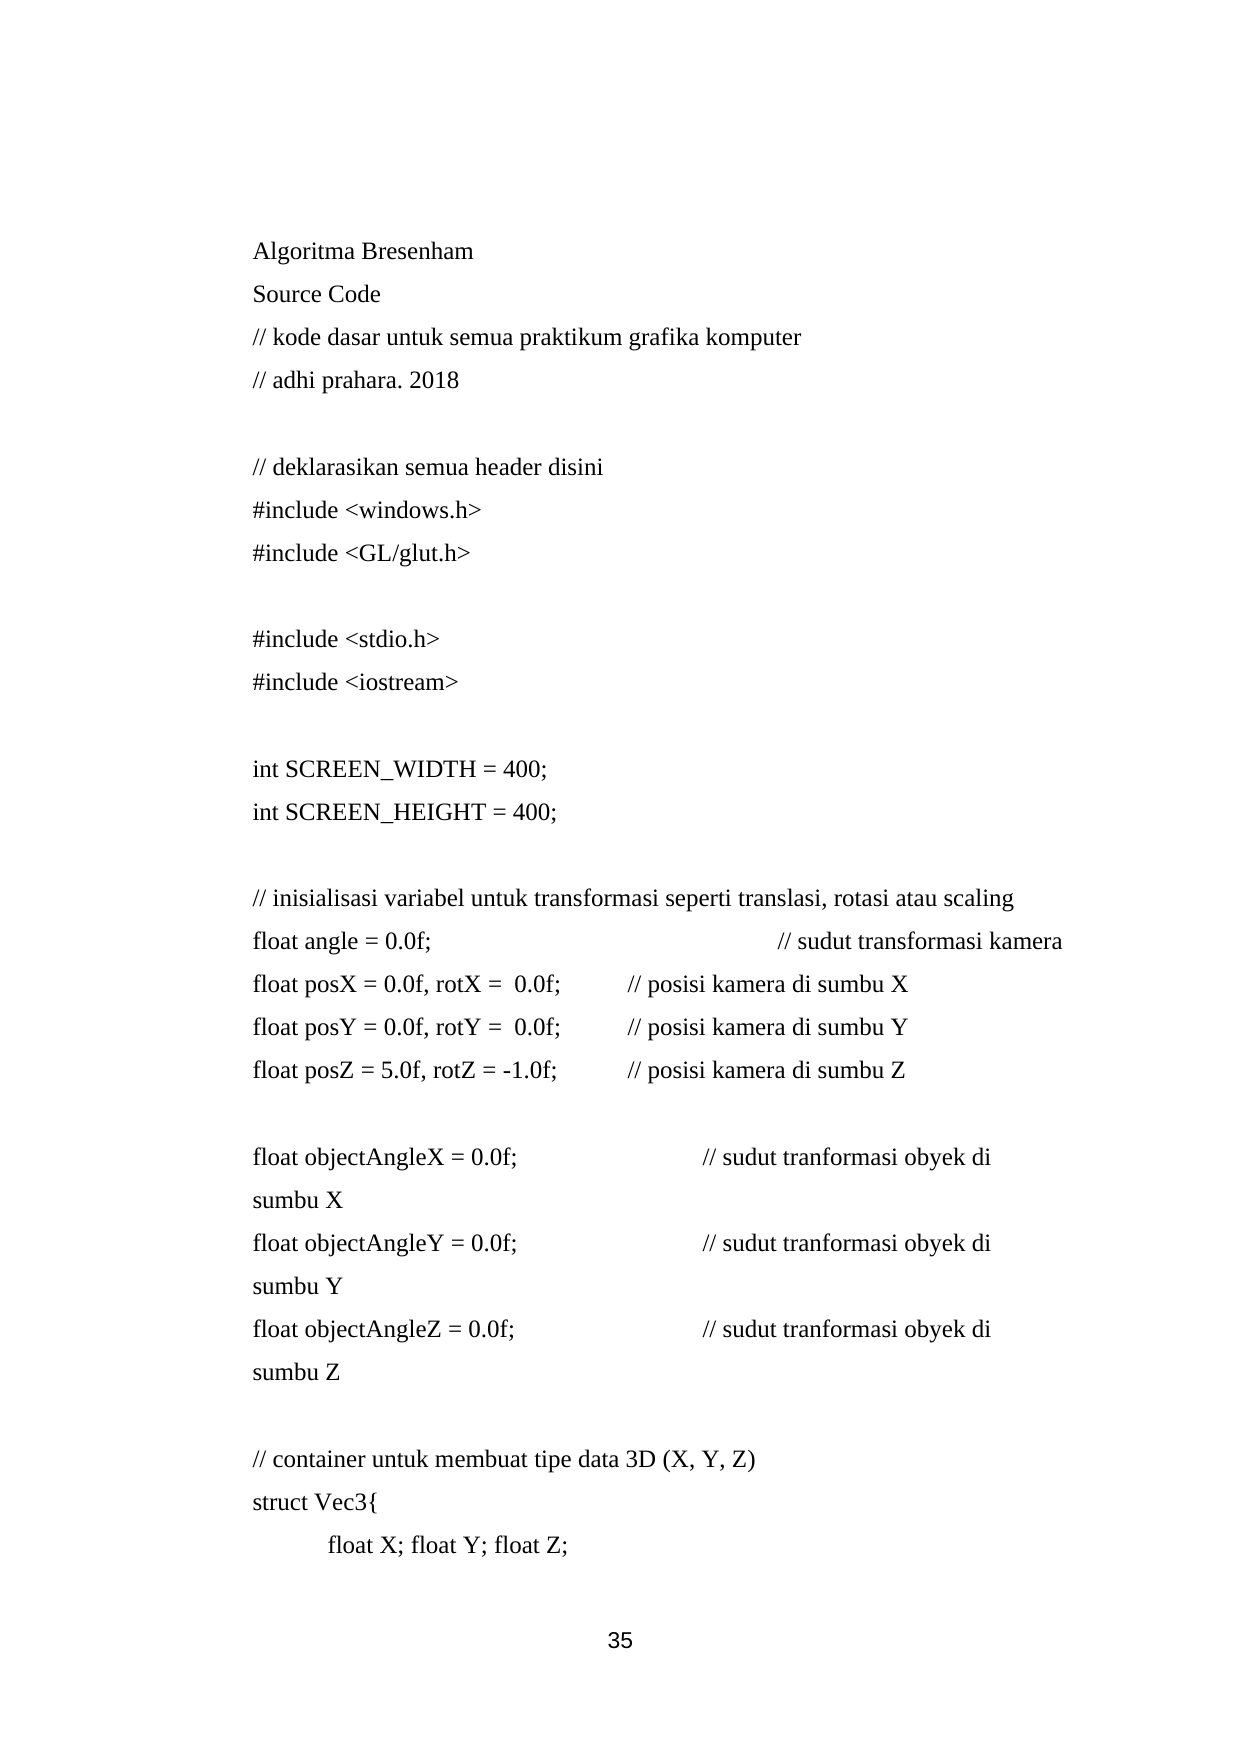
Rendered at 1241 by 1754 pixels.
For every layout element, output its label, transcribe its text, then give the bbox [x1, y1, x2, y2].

list int SCREEN_WIDTH = 400; [252, 754, 1063, 782]
list // container untuk membuat tipe data 3D (X, Y, Z) [252, 1444, 1063, 1472]
list #include <GL/glut.h> [252, 538, 1063, 567]
list float X; float Y; float Z; [252, 1530, 1063, 1559]
list Source Code [252, 279, 1063, 308]
list float posY = 0.0f, rotY = 0.0f; // posisi kamera di sumbu Y [252, 1012, 1063, 1041]
list float objectAngleY = 0.0f; // sudut tranformasi obyek di sumbu Y [252, 1228, 1063, 1300]
list float posX = 0.0f, rotX = 0.0f; // posisi kamera di sumbu X [252, 969, 1063, 998]
list // adhi prahara. 2018 [252, 366, 1063, 394]
list struct Vec3{ [252, 1487, 1063, 1516]
list #include <windows.h> [252, 495, 1063, 524]
list // deklarasikan semua header disini [252, 452, 1063, 481]
list float posZ = 5.0f, rotZ = -1.0f; // posisi kamera di sumbu Z [252, 1056, 1063, 1084]
list int SCREEN_HEIGHT = 400; [252, 797, 1063, 826]
list float objectAngleX = 0.0f; // sudut tranformasi obyek di sumbu X [252, 1142, 1063, 1214]
list // kode dasar untuk semua praktikum grafika komputer [252, 322, 1063, 351]
list Algoritma Bresenham [252, 236, 1063, 265]
list float objectAngleZ = 0.0f; // sudut tranformasi obyek di sumbu Z [252, 1314, 1063, 1386]
list #include <iostream> [252, 667, 1063, 696]
list #include <stdio.h> [252, 624, 1063, 653]
list float angle = 0.0f; // sudut transformasi kamera [252, 926, 1063, 955]
list // inisialisasi variabel untuk transformasi seperti translasi, rotasi atau scaling [252, 883, 1063, 912]
